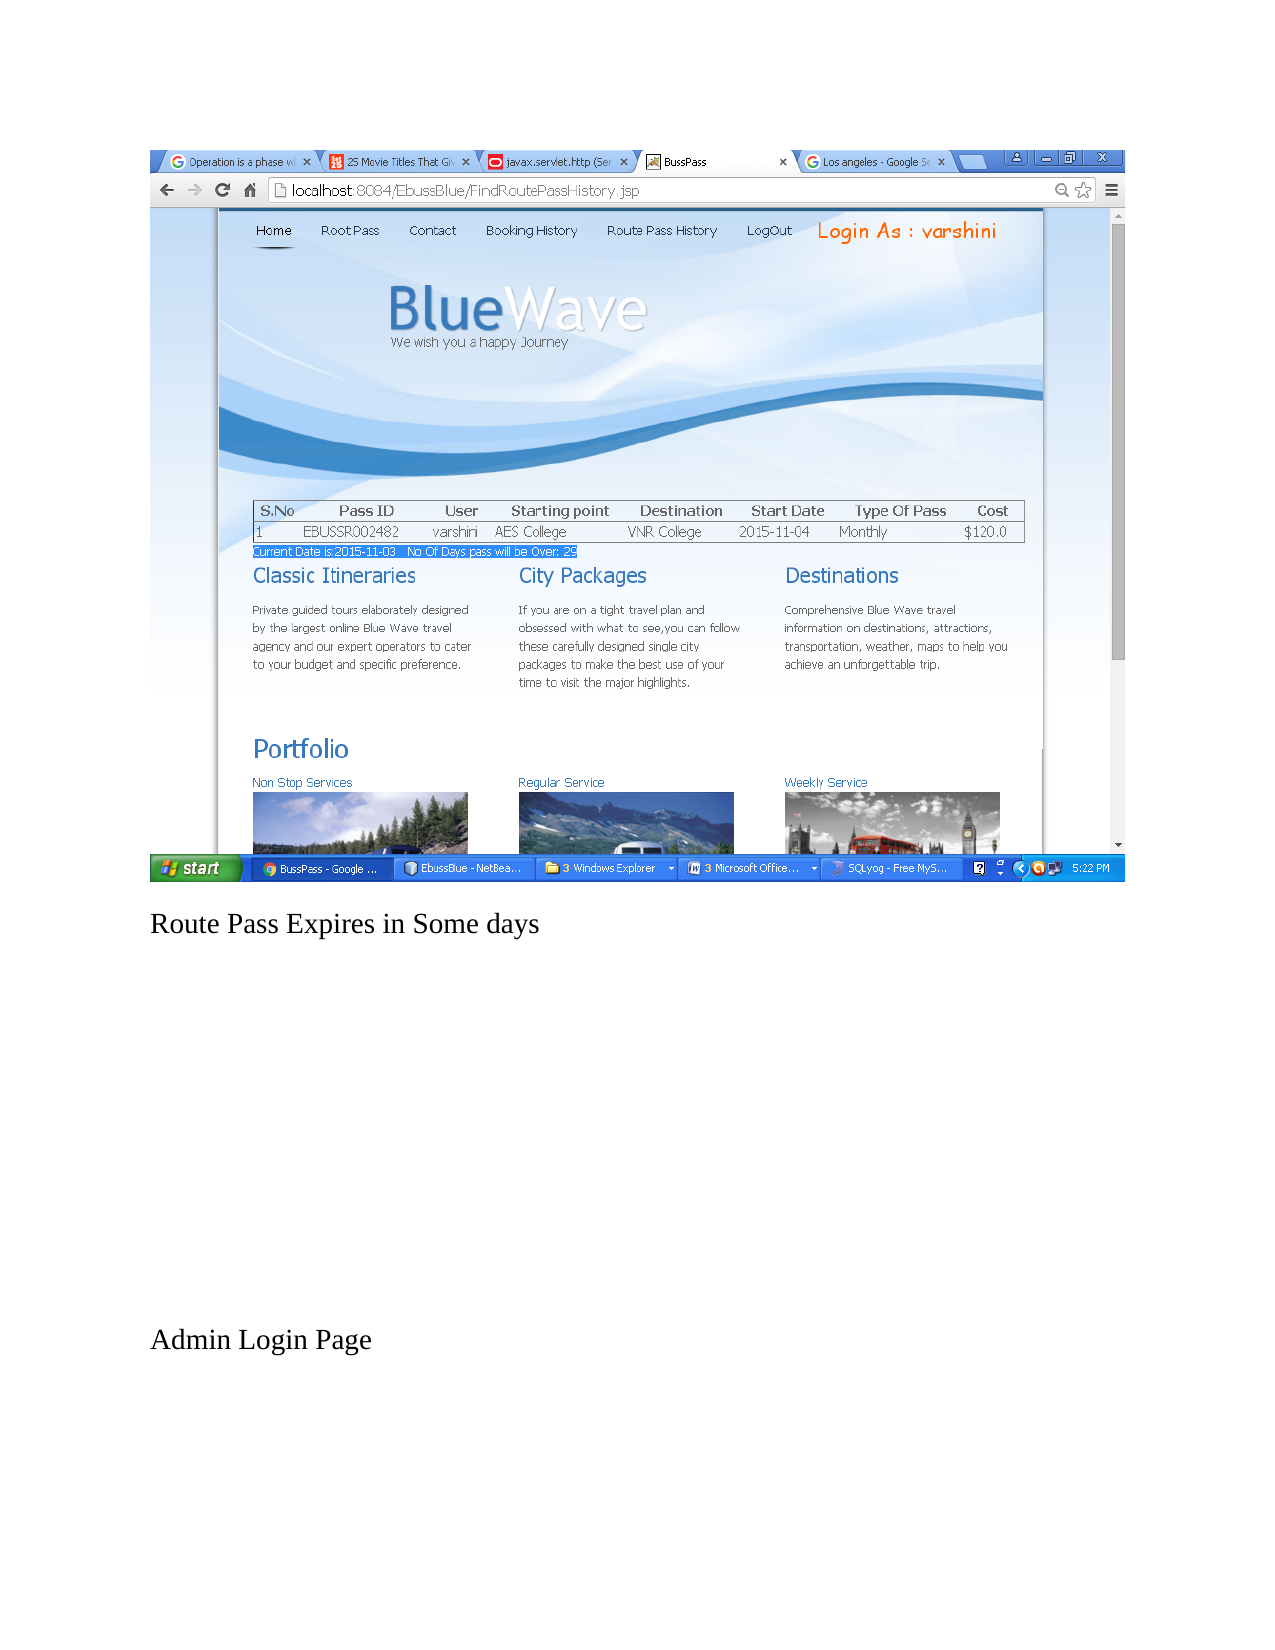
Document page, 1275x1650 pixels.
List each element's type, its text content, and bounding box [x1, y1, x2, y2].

picture [150, 150, 1125, 882]
text Admin Login Page [150, 1322, 1125, 1356]
text Route Pass Expires in Some days [150, 907, 1125, 940]
